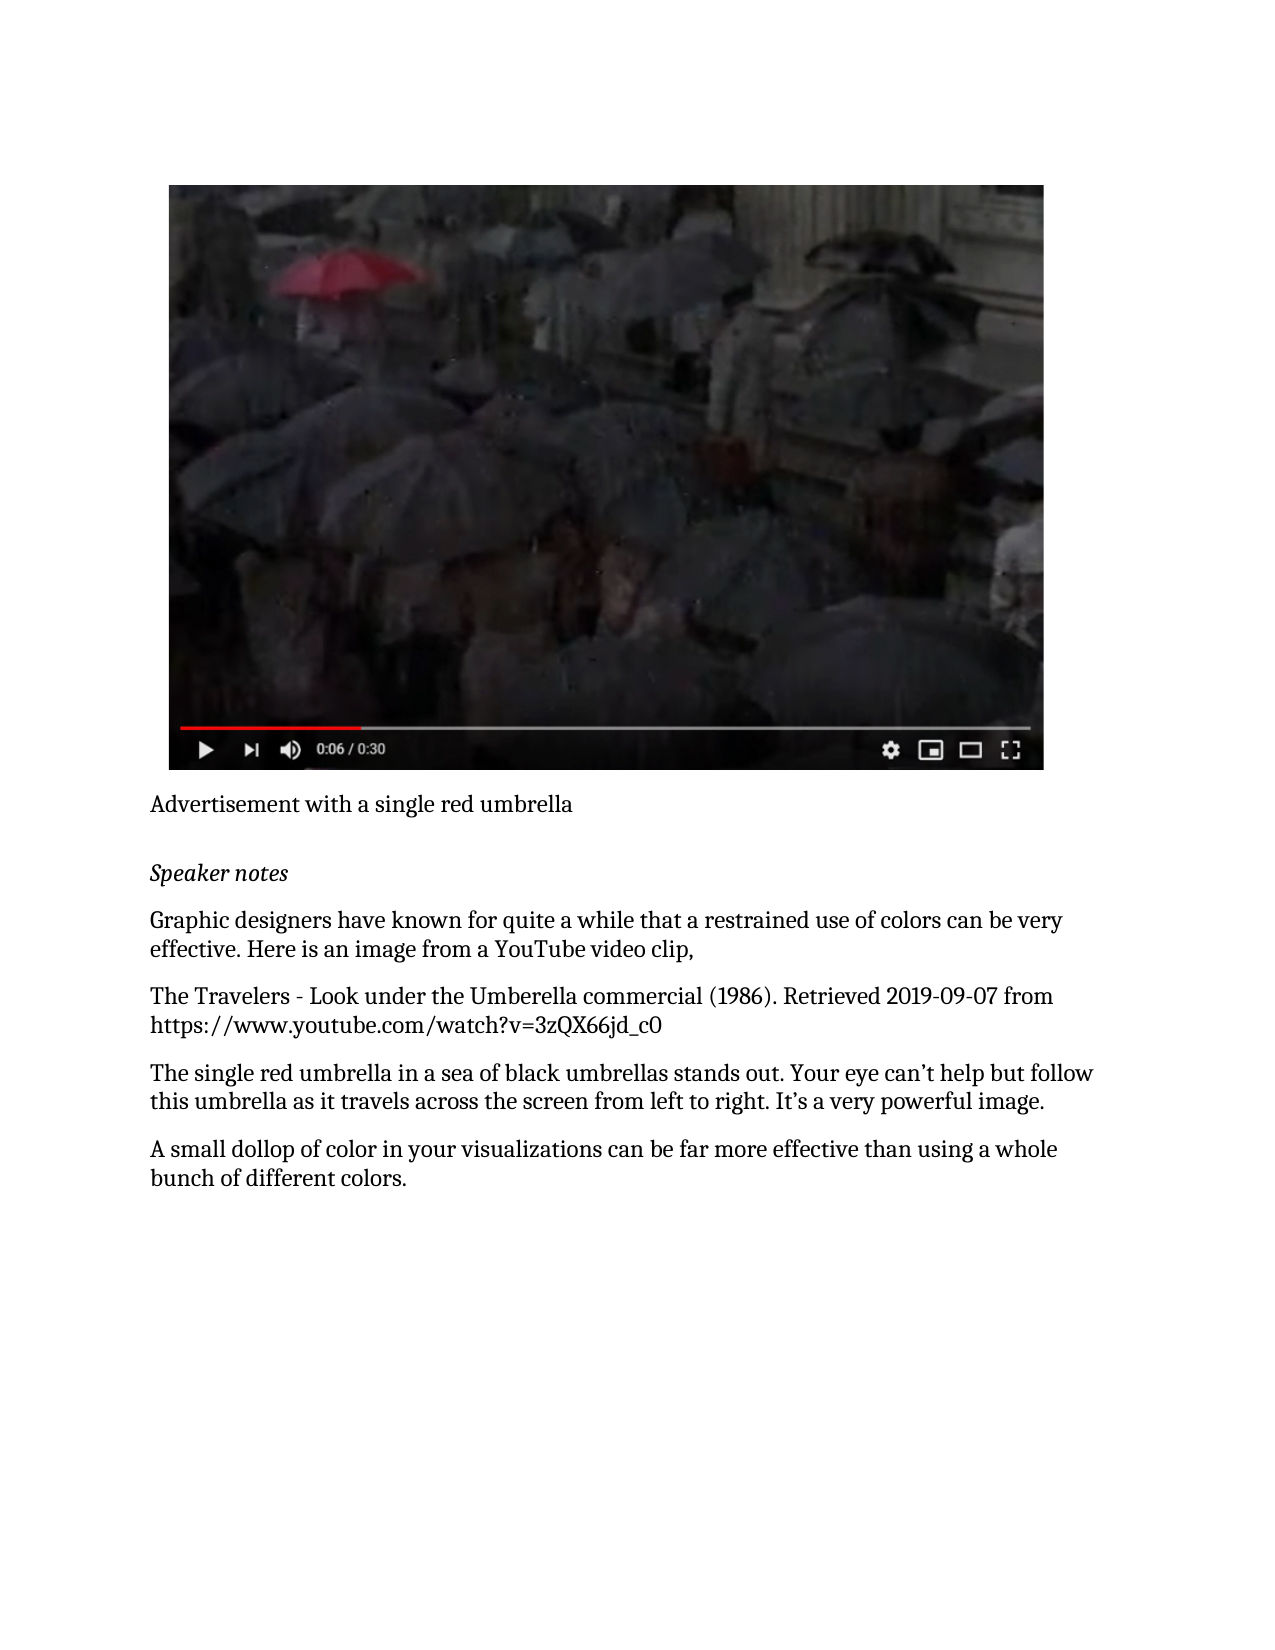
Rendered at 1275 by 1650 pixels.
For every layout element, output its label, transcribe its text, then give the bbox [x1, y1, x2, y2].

text A small dollop of color in your visualizations can be far more effective than using a whole bunch of different colors. [150, 1135, 1125, 1192]
text The single red umbrella in a sea of black umbrellas stands out. Your eye can’t help but follow this umbrella as it travels across the screen from left to right. It’s a very powerful image. [150, 1058, 1125, 1116]
text Graphic designers have known for quite a while that a restrained use of colors can be very effective. Here is an image from a YouTube video clip, [150, 906, 1125, 963]
picture [168, 185, 1044, 770]
text The Travelers - Look under the Umberella commercial (1986). Retrieved 2019-09-07 from https://www.youtube.com/watch?v=3zQX66jd_c0 [150, 982, 1125, 1040]
table_header Advertisement with a single red umbrella [139, 186, 1114, 840]
text Speaker notes [150, 858, 1125, 887]
